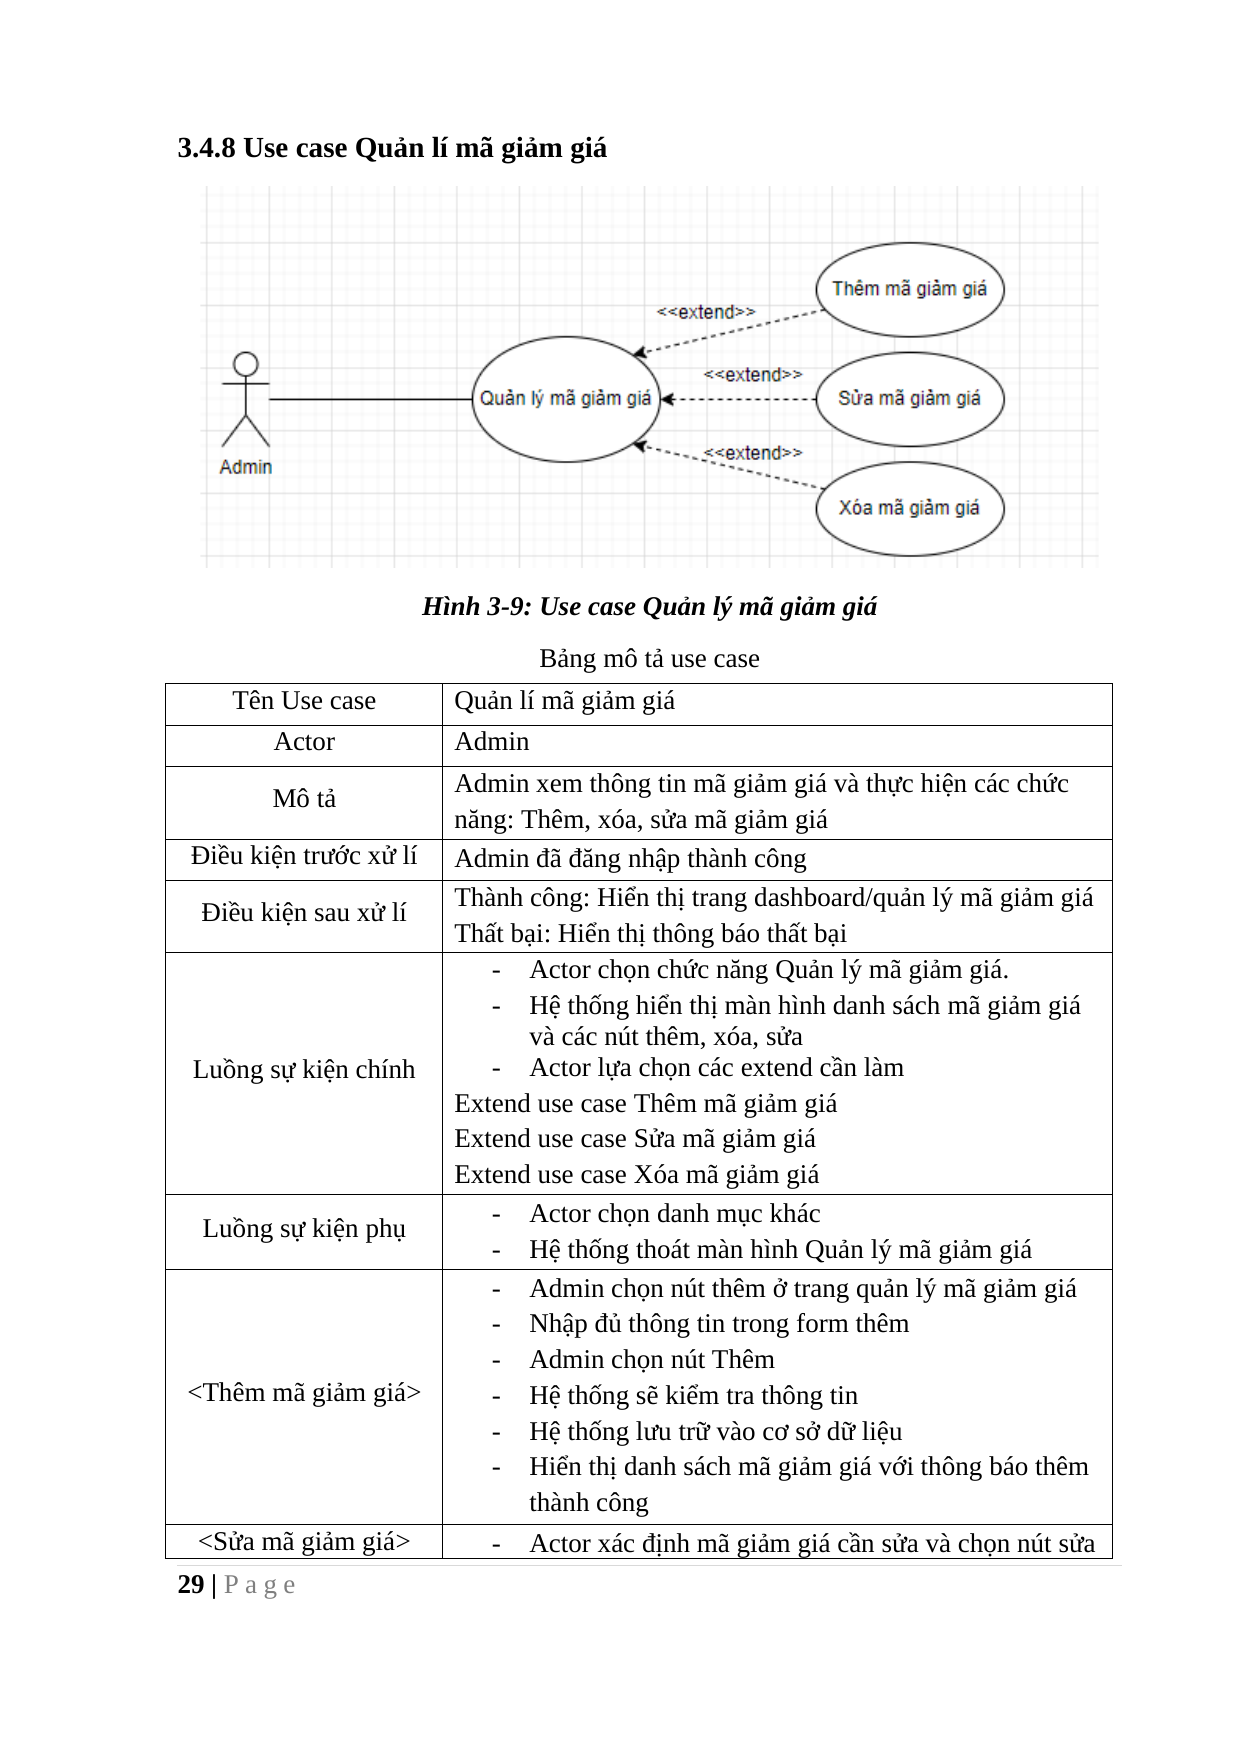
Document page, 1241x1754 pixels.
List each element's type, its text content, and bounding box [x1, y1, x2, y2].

table_cell Actor chọn chức năng Quản lý mã giảm giá. Hệ thống hiển thị màn hình danh sách mã giảm giá và các nút thêm, xóa, sửa Actor lựa chọn các extend cần làm Extend use case Thêm mã giảm giá Extend use case Sửa mã giảm giá Extend use case Xóa mã giảm giá [443, 953, 1112, 1194]
text 3.4.8 Use case Quản lí mã giảm giá [177, 131, 1122, 164]
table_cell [443, 1525, 1112, 1558]
table_cell Actor chọn danh mục khác Hệ thống thoát màn hình Quản lý mã giảm giá [443, 1195, 1112, 1269]
table_cell Luồng sự kiện phụ [166, 1195, 442, 1269]
table_cell Điều kiện trước xử lí [166, 840, 442, 880]
table_cell Mô tả [166, 767, 442, 838]
picture [200, 186, 1099, 568]
text Bảng mô tả use case [177, 643, 1122, 674]
table_cell Admin xem thông tin mã giảm giá và thực hiện các chức năng: Thêm, xóa, sửa mã giảm giá [443, 767, 1112, 838]
table_cell <Sửa mã giảm giá> [166, 1525, 442, 1558]
table_cell Admin chọn nút thêm ở trang quản lý mã giảm giá Nhập đủ thông tin trong form thêm Admin chọn nút Thêm Hệ thống sẽ kiểm tra thông tin Hệ thống lưu trữ vào cơ sở dữ liệu Hiển thị danh sách mã giảm giá với thông báo thêm thành công [443, 1270, 1112, 1524]
table_cell Admin [443, 726, 1112, 766]
table_cell Admin đã đăng nhập thành công [443, 840, 1112, 880]
table_header Tên Use case [166, 684, 442, 724]
table_cell Thành công: Hiển thị trang dashboard/quản lý mã giảm giá Thất bại: Hiển thị thông báo thất bại [443, 881, 1112, 952]
table_cell Luồng sự kiện chính [166, 953, 442, 1194]
table_cell <Thêm mã giảm giá> [166, 1270, 442, 1524]
table_cell Điều kiện sau xử lí [166, 881, 442, 952]
table_header Quản lí mã giảm giá [443, 684, 1112, 724]
table_cell Actor [166, 726, 442, 766]
